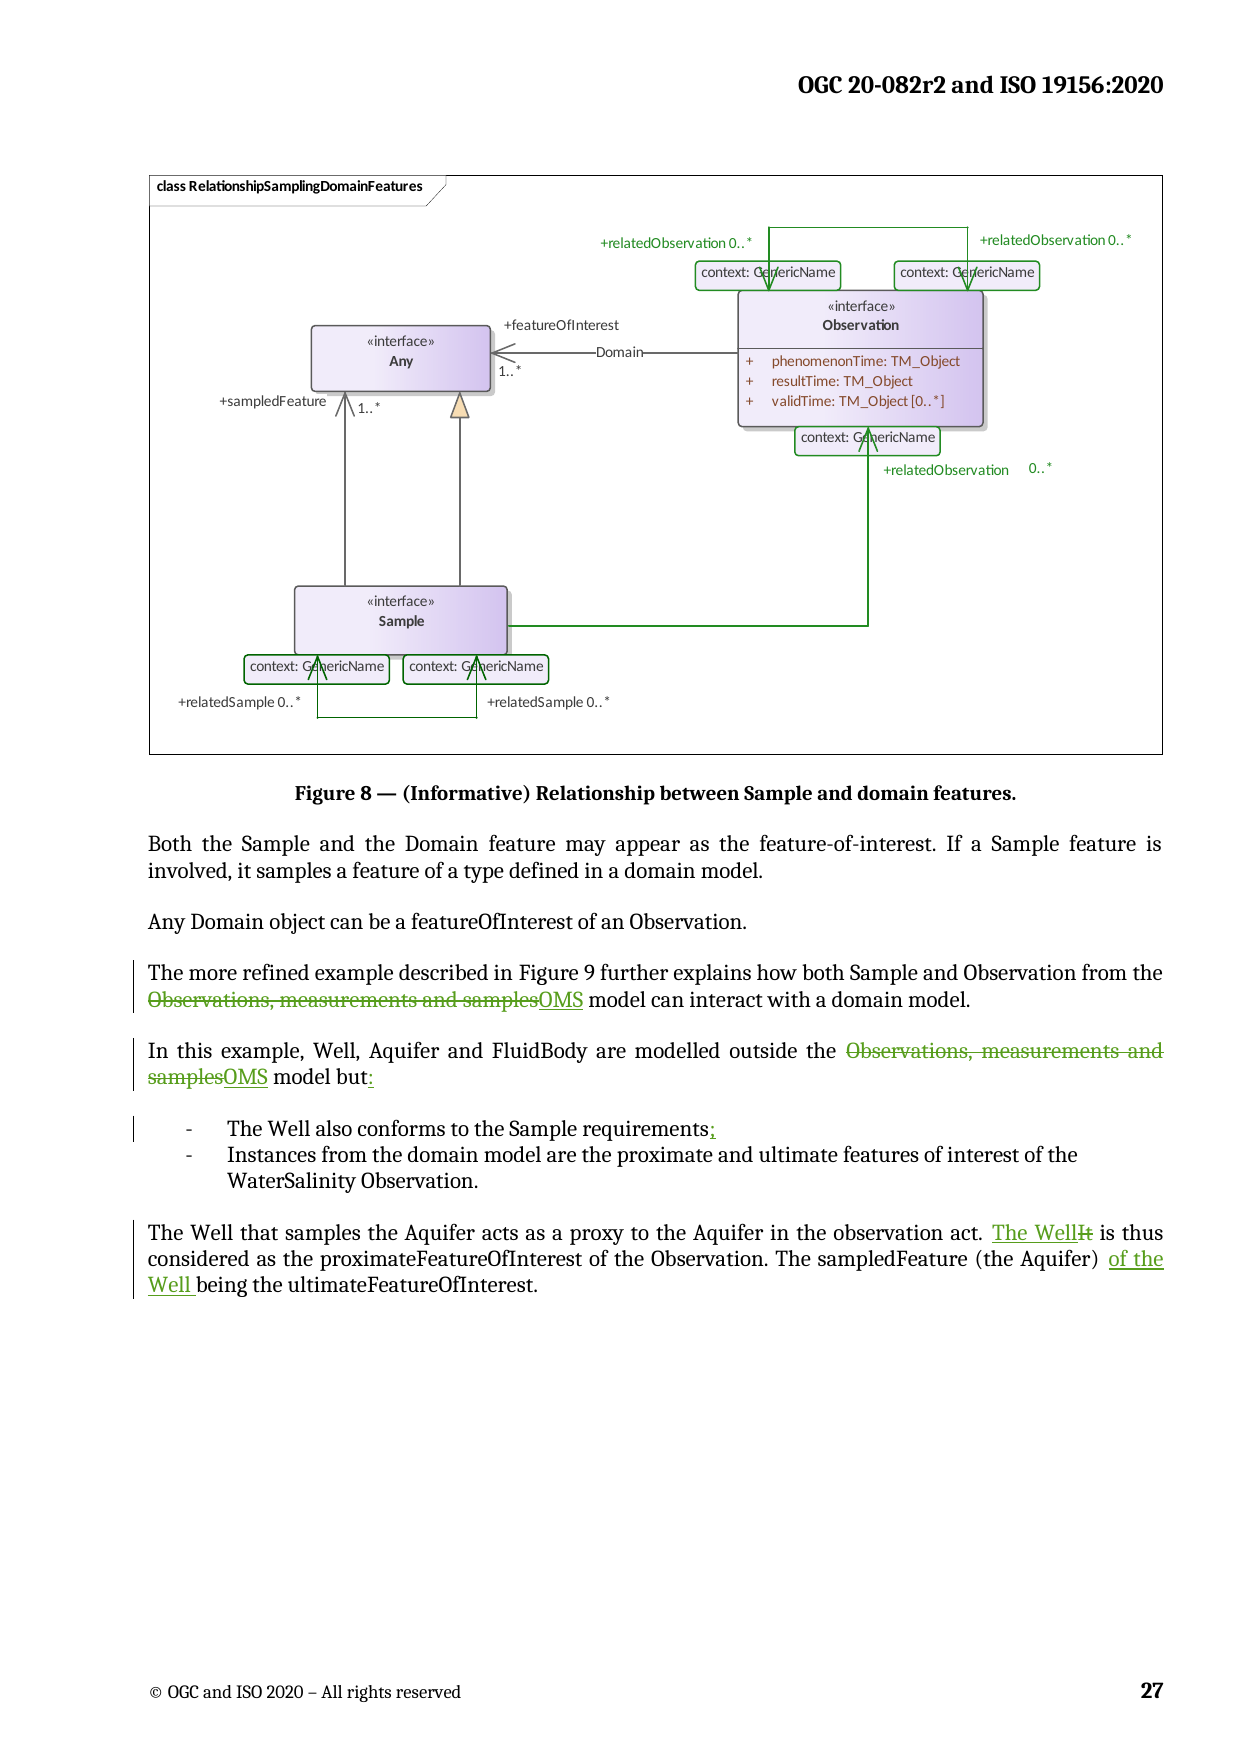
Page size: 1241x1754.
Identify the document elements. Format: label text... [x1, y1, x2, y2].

text Both the Sample and the Domain feature may appear as the feature-of-interest. If a Sample feature is involved, it samples a feature of a type defined in a domain model. [148, 831, 1163, 884]
text Any Domain object can be a featureOfInterest of an Observation. [148, 909, 1163, 935]
text The Well that samples the Aquifer acts as a proxy to the Aquifer in the observation act. is thus considered as the proximateFeatureOfInterest of the Observation. The sampledFeature (the Aquifer) being the ultimateFeatureOfInterest. [148, 1219, 1163, 1299]
list The Well also conforms to the Sample requirements [185, 1116, 1163, 1142]
text The more refined example described in Figure 7 further explains how both Sample and Observation from the model can interact with a domain model. [148, 960, 1163, 1013]
text Figure 8 — (Informative) Relationship between Sample and domain features. [148, 781, 1163, 806]
text In this example, Well, Aquifer and FluidBody are modelled outside the model but [148, 1038, 1163, 1091]
list Instances from the domain model are the proximate and ultimate features of interest of the WaterSalinity Observation. [185, 1142, 1163, 1194]
